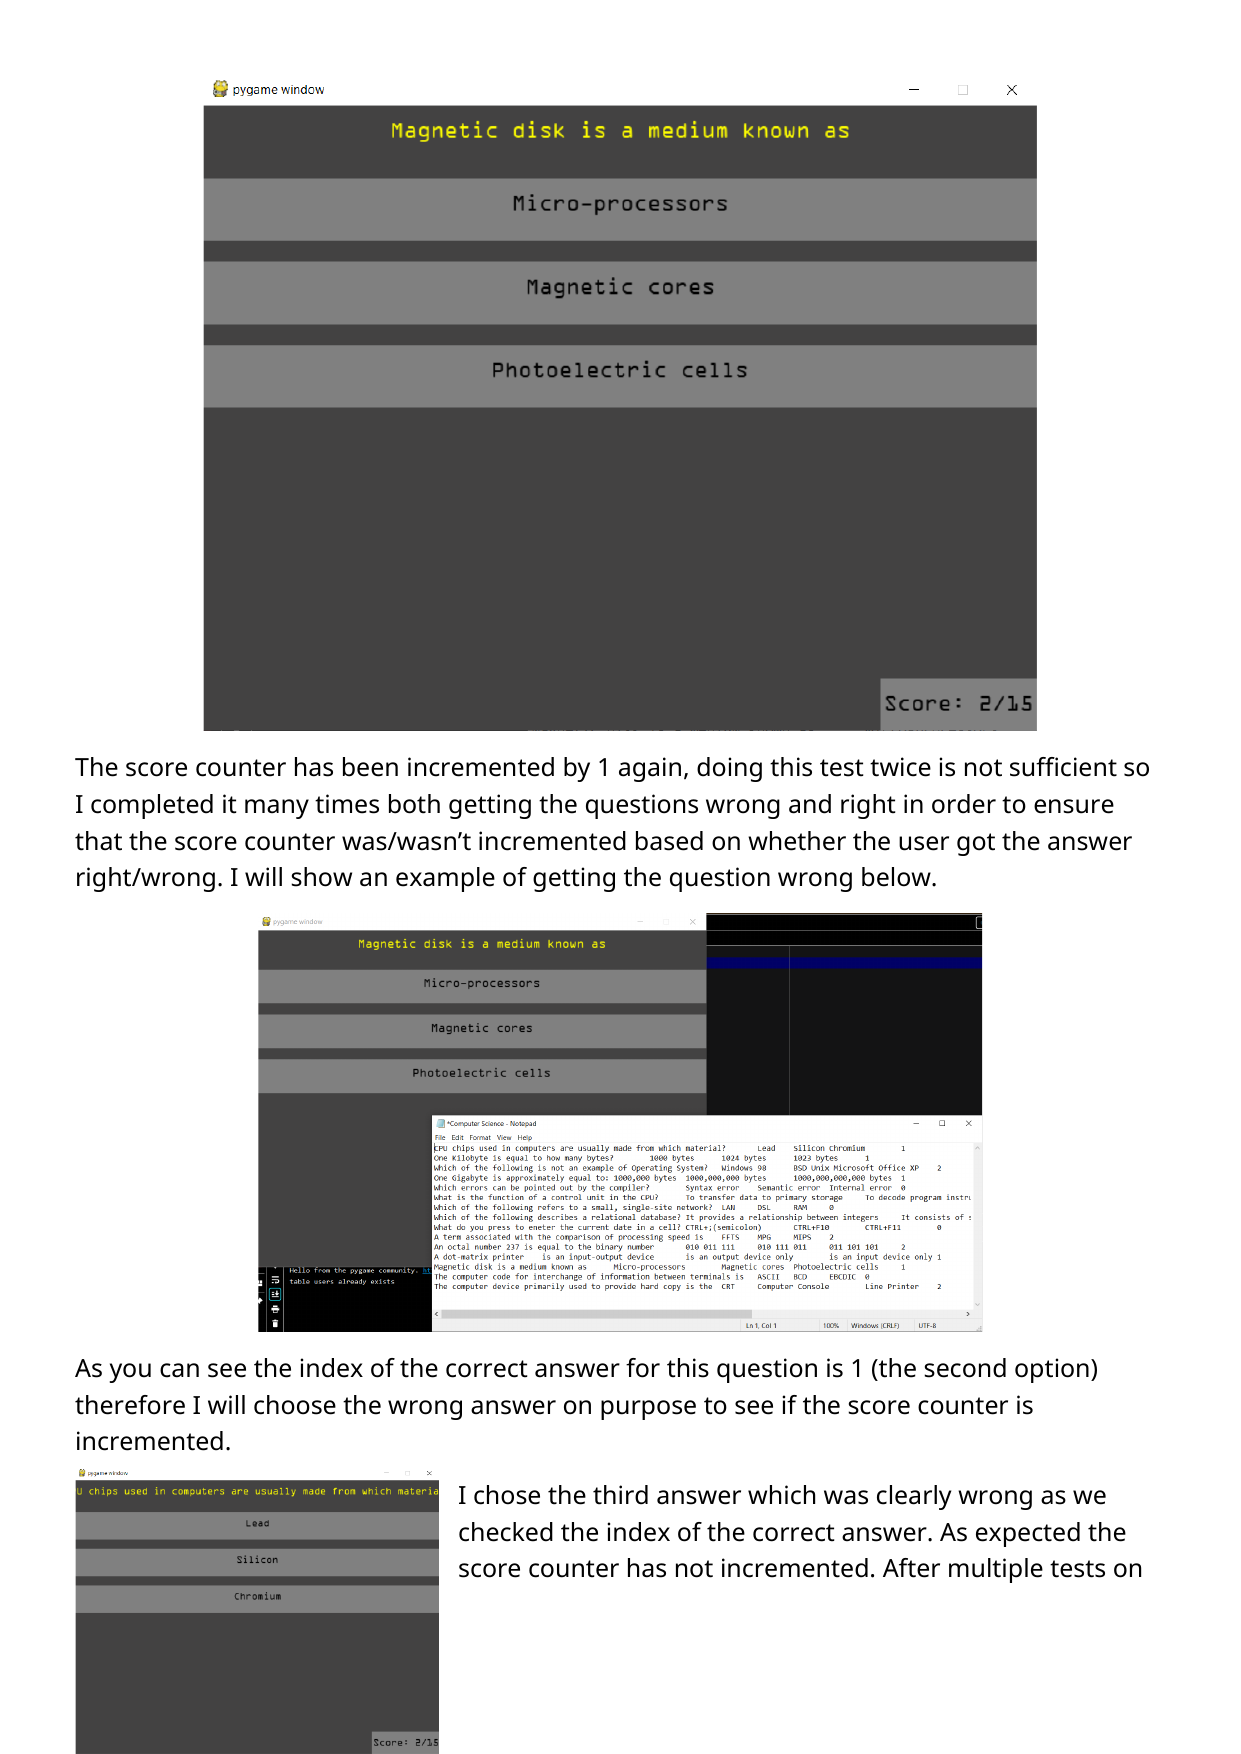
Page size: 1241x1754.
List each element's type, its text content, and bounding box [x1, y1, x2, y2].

picture [75, 1467, 439, 1754]
text As you can see the index of the correct answer for this question is 1 (the second option) therefore I will choose the wrong answer on purpose to see if the score counter is incremented. [75, 1351, 1165, 1458]
picture [203, 75, 1037, 731]
text The score counter has been incremented by 1 again, doing this test twice is not sufficient so I completed it many times both getting the questions wrong and right in order to ensure that the score counter was/wasn’t incremented based on whether the user got the answer right/wrong. I will show an example of getting the question wrong below. [75, 750, 1165, 894]
picture [258, 913, 983, 1332]
